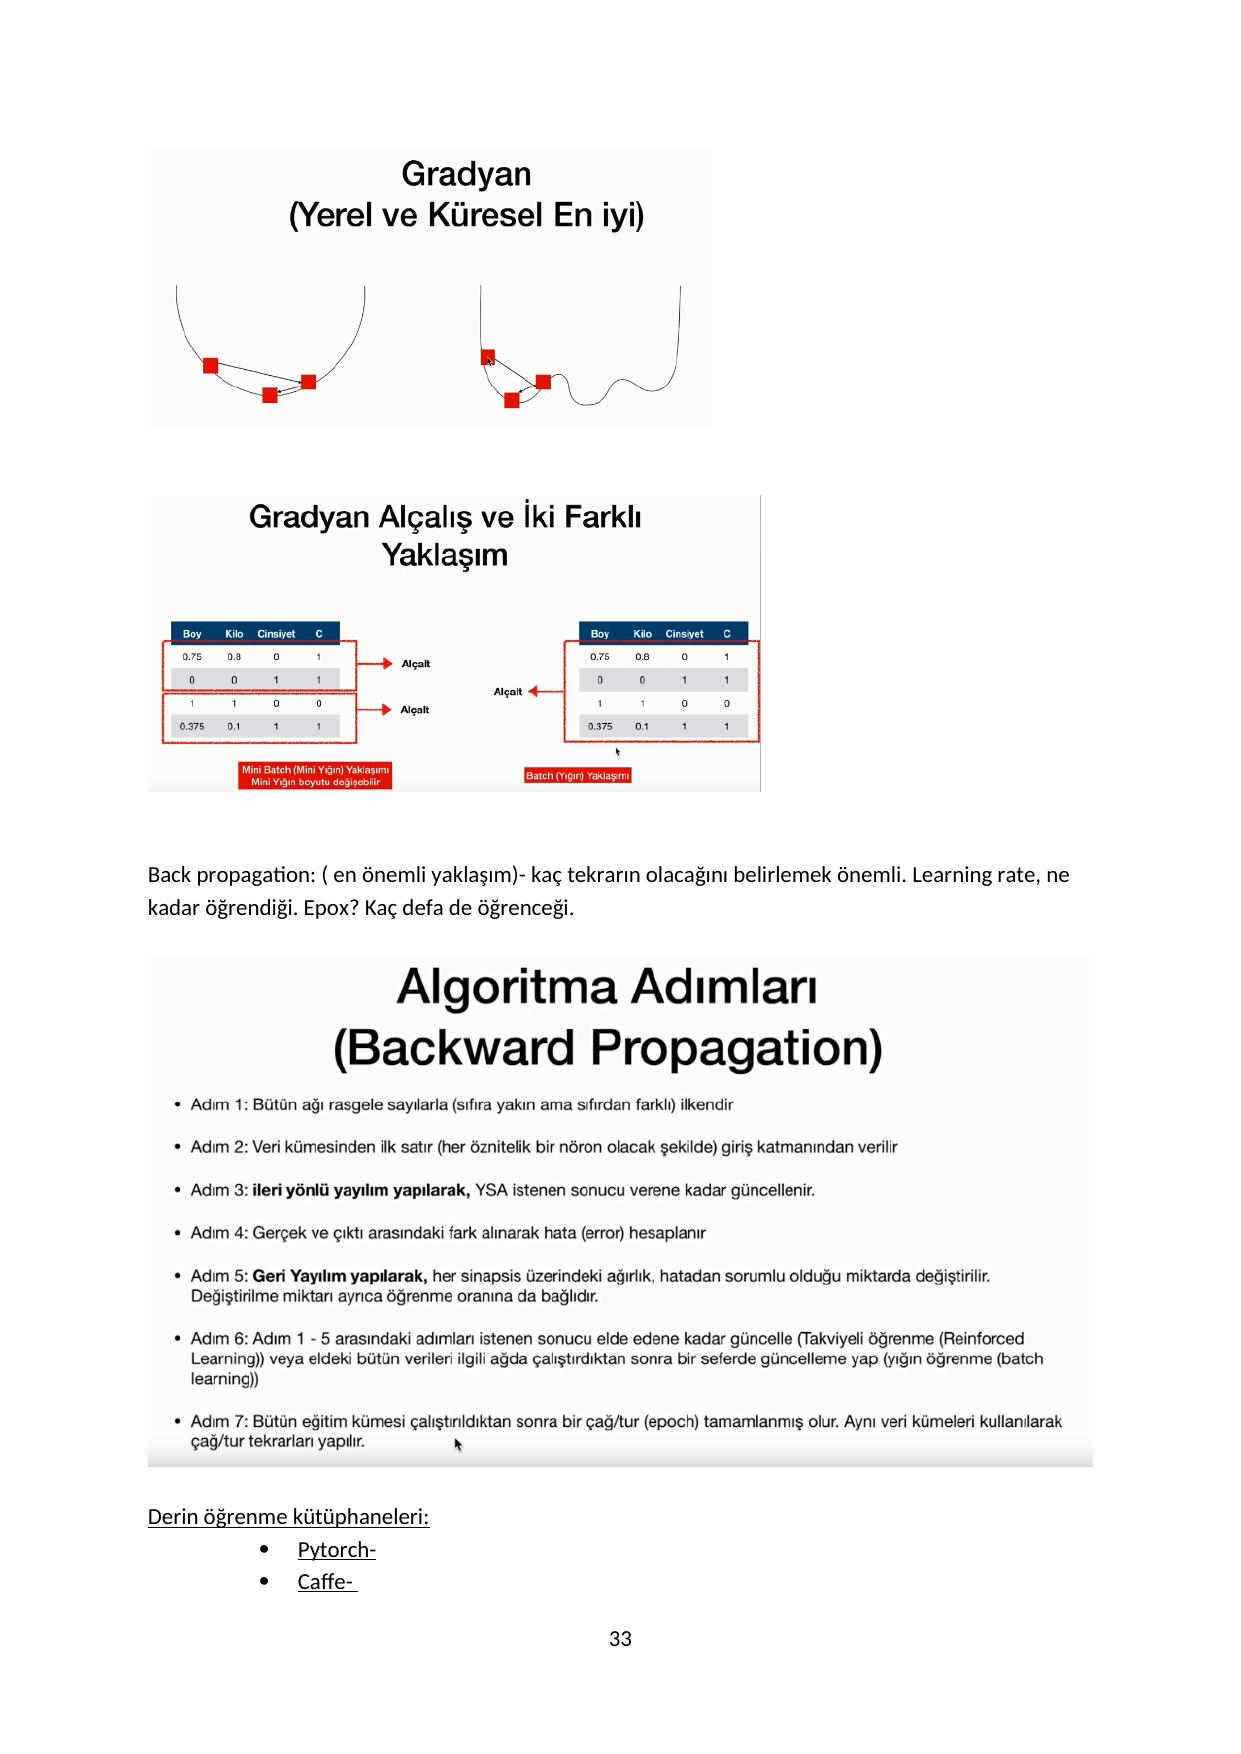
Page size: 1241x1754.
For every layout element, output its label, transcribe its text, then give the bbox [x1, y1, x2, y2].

picture [147, 957, 1093, 1467]
picture [147, 147, 714, 427]
picture [147, 495, 761, 792]
text Back propagation: ( en önemli yaklaşım)- kaç tekrarın olacağını belirlemek önemli. Learning rate, ne kadar öğrendiği. Epox? Kaç defa de öğrenceği. [148, 861, 1093, 921]
list Caffe- [260, 1567, 1093, 1595]
text Derin öğrenme kütüphaneleri: [148, 1502, 1093, 1531]
list Pytorch- [260, 1535, 1093, 1563]
